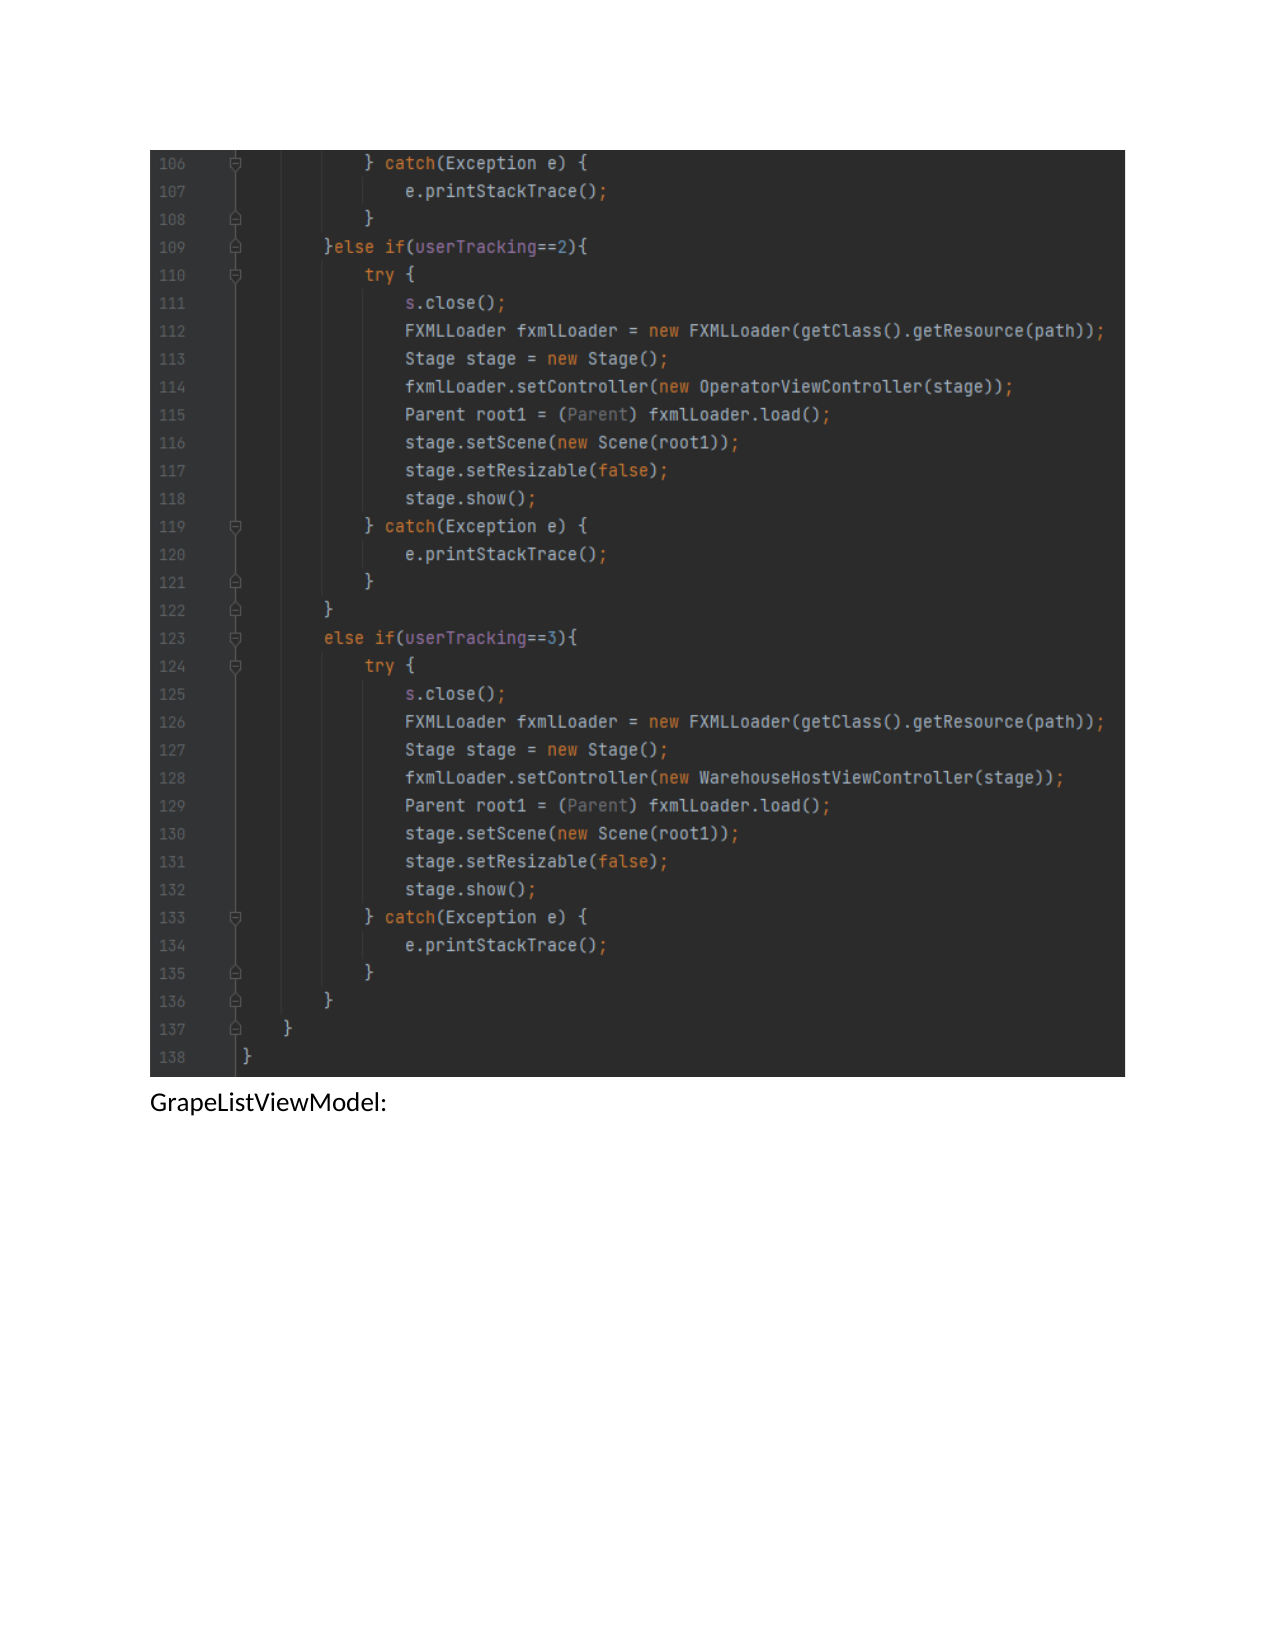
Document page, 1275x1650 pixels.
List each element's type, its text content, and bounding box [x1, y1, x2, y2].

text GrapeListViewModel: [150, 1085, 1125, 1118]
picture [150, 150, 1125, 1077]
